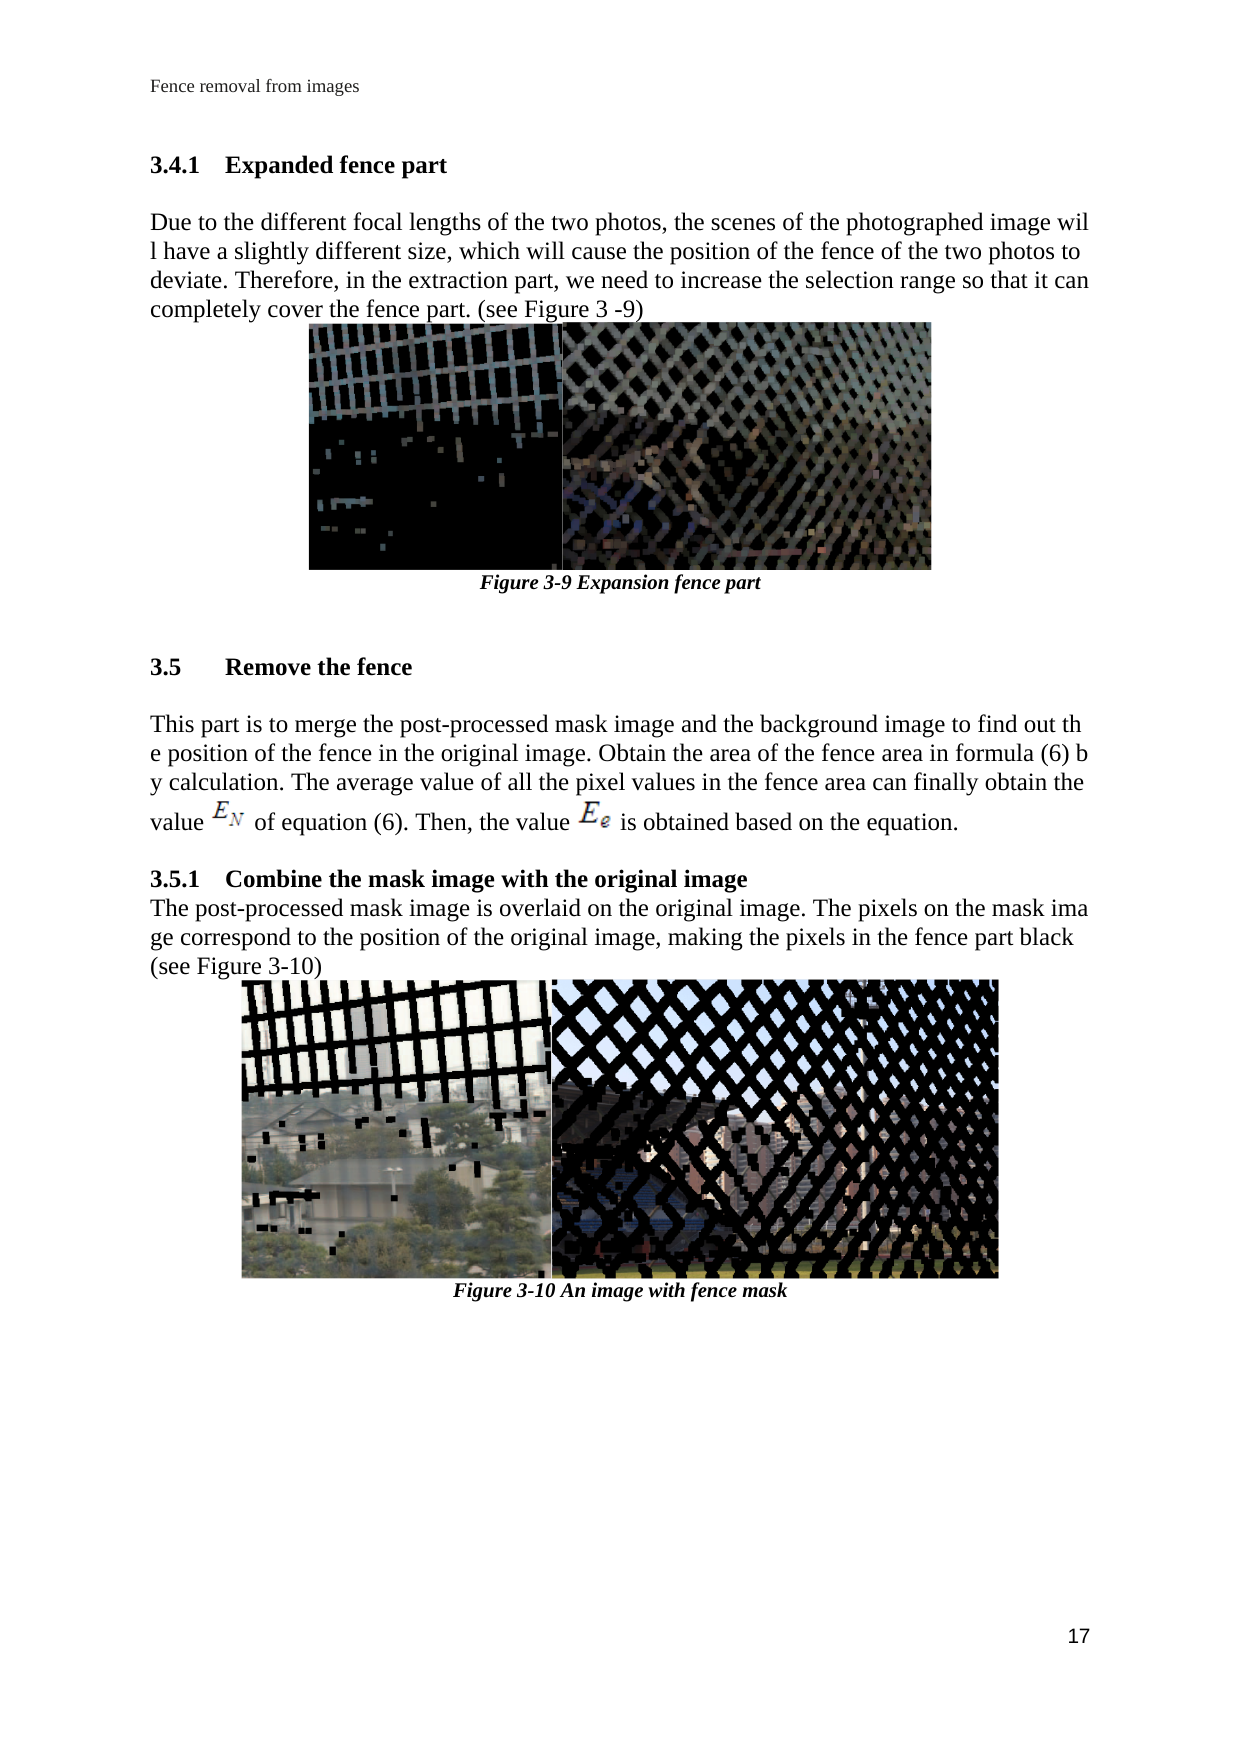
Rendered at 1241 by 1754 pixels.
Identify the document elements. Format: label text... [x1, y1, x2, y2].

picture [210, 795, 248, 831]
picture [241, 979, 999, 1279]
text The post-processed mask image is overlaid on the original image. The pixels on the mask image correspond to the position of the original image, making the pixels in the fence part black (see Figure 3-10) [150, 893, 1090, 979]
text 3.5 Remove the fence [150, 652, 1090, 680]
text 3.5.1 Combine the mask image with the original image [150, 864, 1090, 893]
picture [308, 322, 932, 570]
picture [576, 797, 614, 831]
text Due to the different focal lengths of the two photos, the scenes of the photographed image will have a slightly different size, which will cause the position of the fence of the two photos to deviate. Therefore, in the extraction part, we need to increase the selection range so that it can completely cover the fence part. (see Figure 3 -9) [150, 207, 1090, 322]
text Figure 3-9 Expansion fence part [150, 570, 1090, 594]
text This part is to merge the post-processed mask image and the background image to find out the position of the fence in the original image. Obtain the area of the fence area in formula (6) by calculation. The average value of all the pixel values in the fence area can finally obtain the value of equation (6). Then, the value is obtained based on the equation. [150, 709, 1090, 836]
text 3.4.1 Expanded fence part [150, 150, 1090, 179]
text Figure 3-10 An image with fence mask [150, 1278, 1090, 1302]
